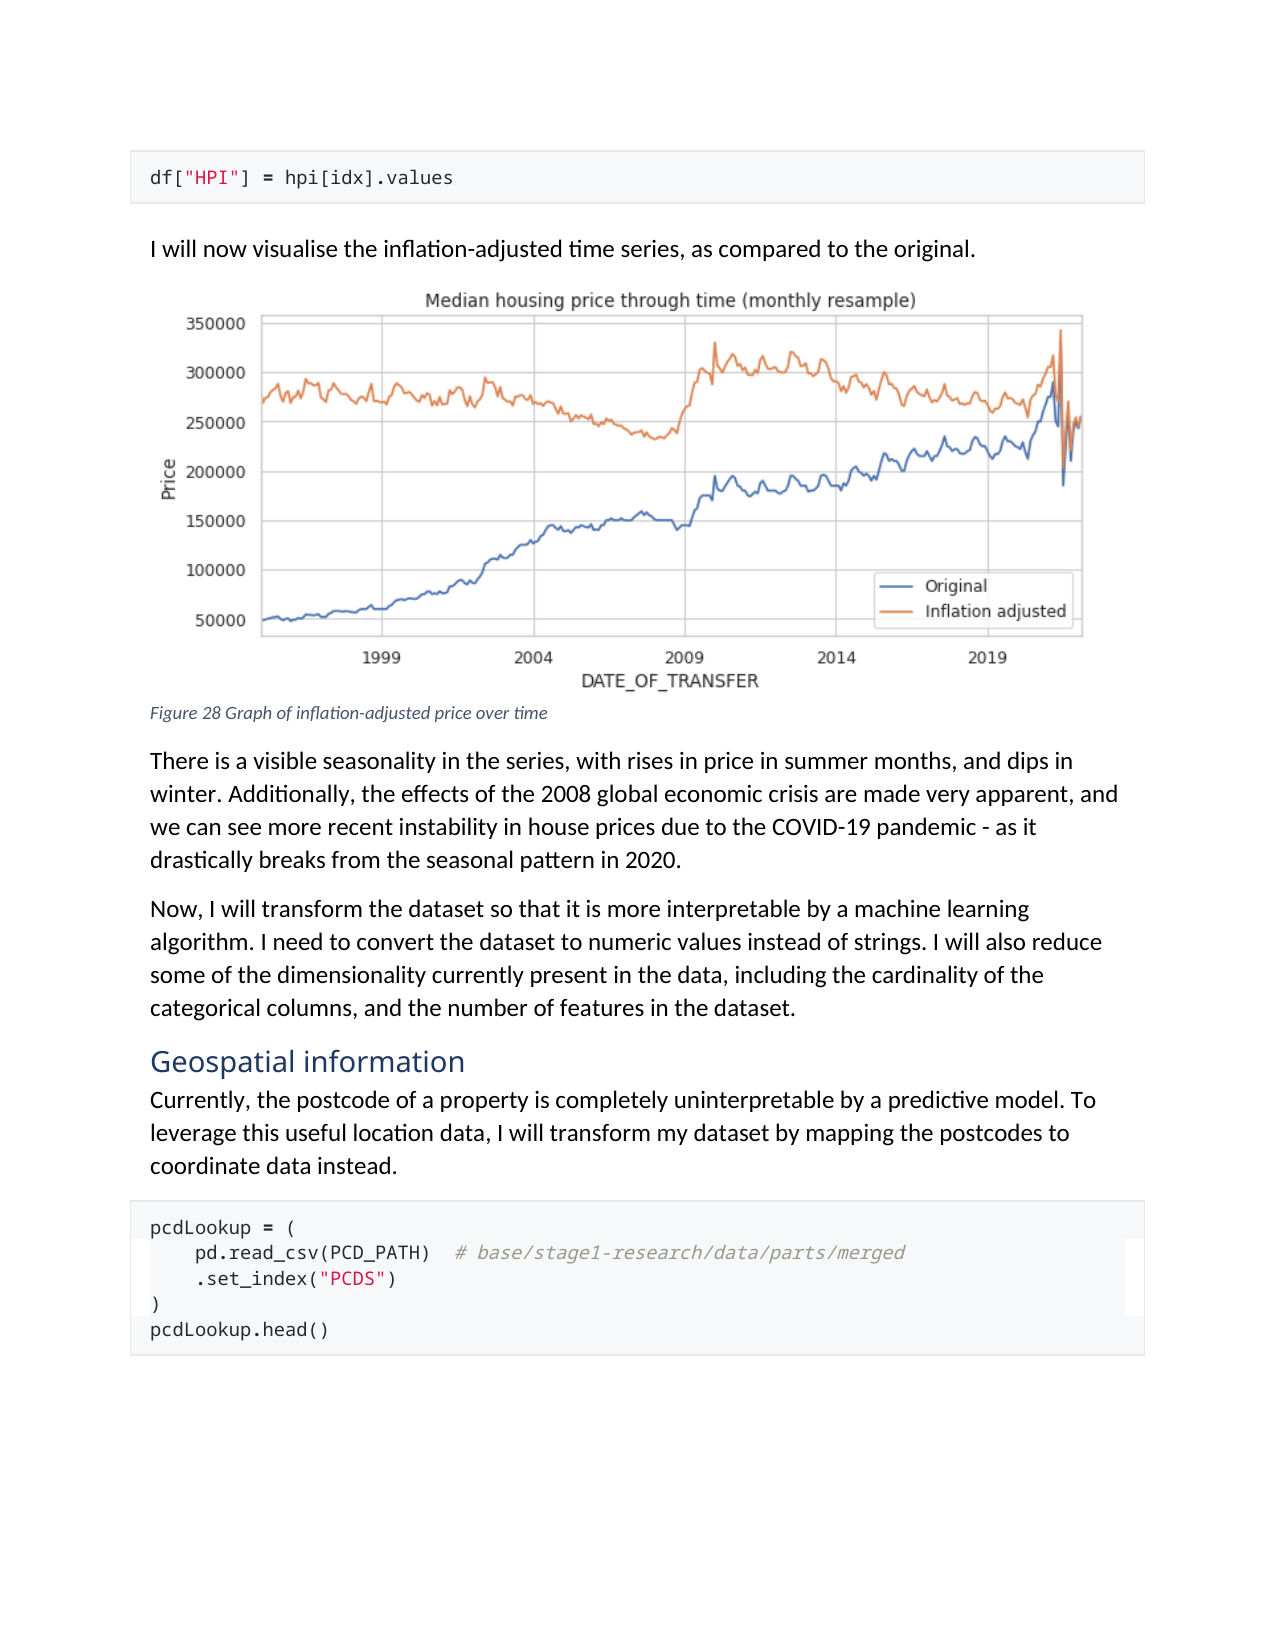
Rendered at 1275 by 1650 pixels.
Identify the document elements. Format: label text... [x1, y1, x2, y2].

text df["HPI"] = hpi[idx].values [131, 152, 1144, 202]
subtitle Geospatial information [150, 1042, 1125, 1081]
text Now, I will transform the dataset so that it is more interpretable by a machine learning algorithm. I need to convert the dataset to numeric values instead of strings. I will also reduce some of the dimensionality currently present in the data, including the cardinality of the categorical columns, and the number of features in the dataset. [150, 893, 1125, 1023]
text pd.read_csv(PCD_PATH) # base/stage1-research/data/parts/merged [150, 1239, 1125, 1265]
text .set_index("PCDS") [150, 1265, 1125, 1291]
text I will now visualise the inflation-adjusted time series, as compared to the original. [150, 233, 1125, 263]
text pcdLookup.head() [131, 1302, 1144, 1354]
text There is a visible seasonality in the series, with rises in price in summer months, and dips in winter. Additionally, the effects of the 2008 global economic crisis are made very apparent, and we can see more recent instability in house prices due to the COVID-19 pandemic - as it drastically breaks from the seasonal pattern in 2020. [150, 745, 1125, 874]
picture [150, 282, 1091, 702]
text Figure 28 Graph of inflation-adjusted price over time [150, 701, 1125, 724]
text pcdLookup = ( [131, 1202, 1144, 1239]
text Currently, the postcode of a property is completely uninterpretable by a predictive model. To leverage this useful location data, I will transform my dataset by mapping the postcodes to coordinate data instead. [150, 1084, 1125, 1181]
